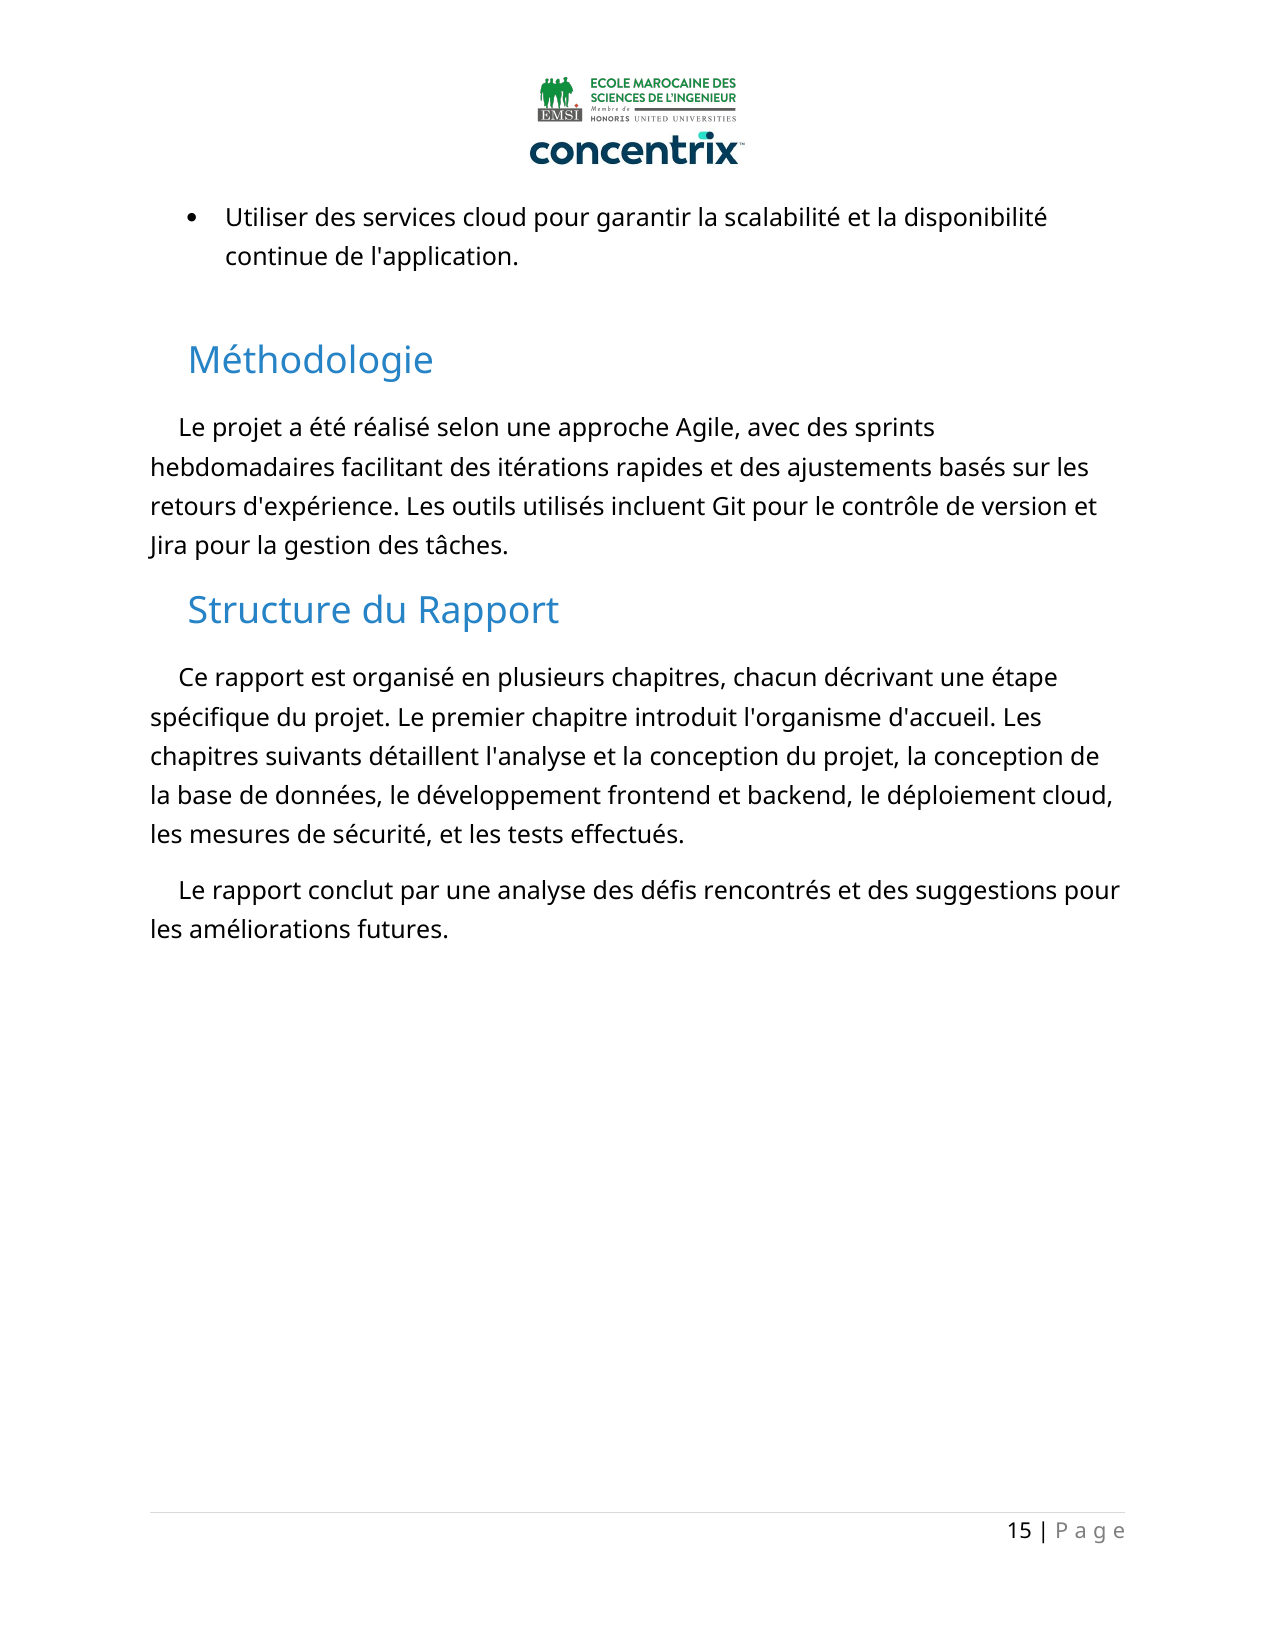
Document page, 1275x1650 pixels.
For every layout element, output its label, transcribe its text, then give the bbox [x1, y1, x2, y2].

subtitle Méthodologie [187, 333, 1125, 384]
picture [528, 75, 747, 170]
text Le projet a été réalisé selon une approche Agile, avec des sprints hebdomadaires facilitant des itérations rapides et des ajustements basés sur les retours d'expérience. Les outils utilisés incluent Git pour le contrôle de version et Jira pour la gestion des tâches. [150, 410, 1125, 562]
list Utiliser des services cloud pour garantir la scalabilité et la disponibilité continue de l'application. [187, 199, 1125, 273]
text Le rapport conclut par une analyse des défis rencontrés et des suggestions pour les améliorations futures. [150, 872, 1125, 946]
subtitle Structure du Rapport [187, 583, 1125, 634]
text Ce rapport est organisé en plusieurs chapitres, chacun décrivant une étape spécifique du projet. Le premier chapitre introduit l'organisme d'accueil. Les chapitres suivants détaillent l'analyse et la conception du projet, la conception de la base de données, le développement frontend et backend, le déploiement cloud, les mesures de sécurité, et les tests effectués. [150, 660, 1125, 851]
